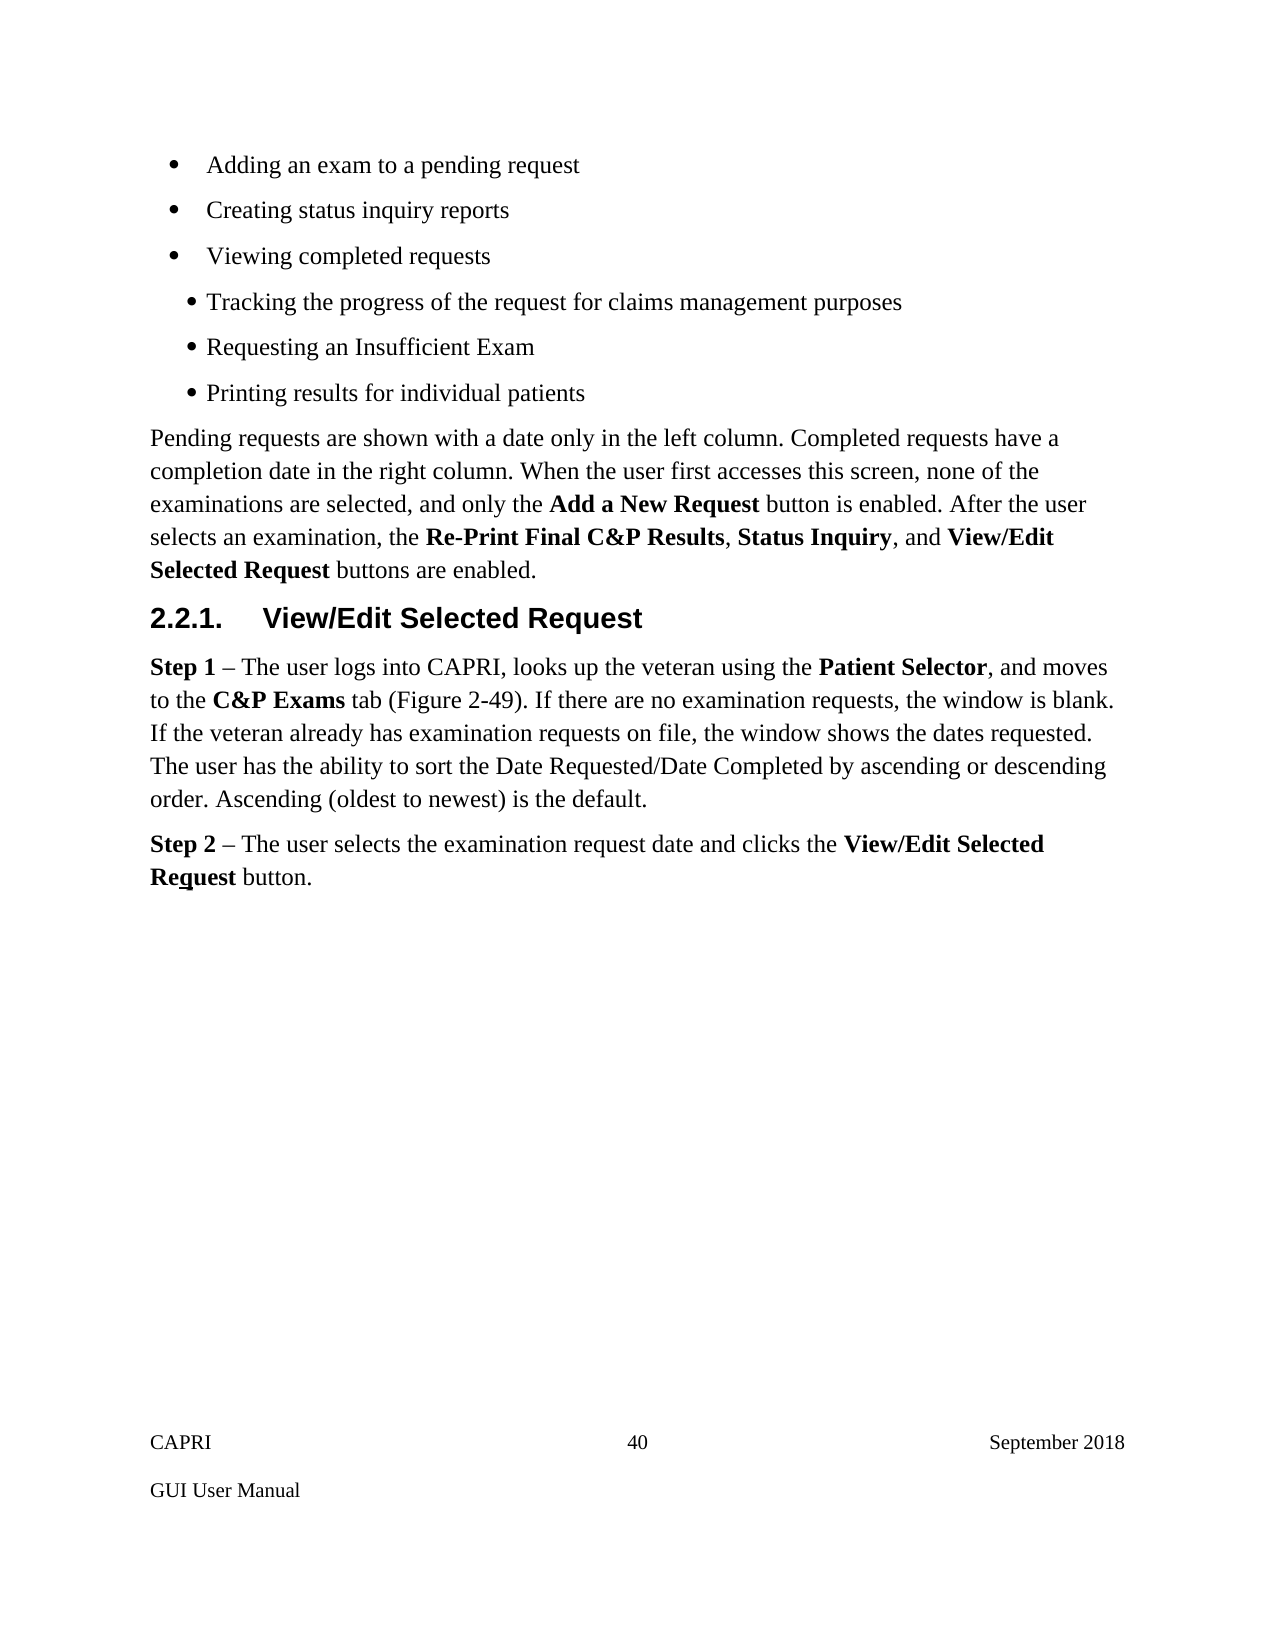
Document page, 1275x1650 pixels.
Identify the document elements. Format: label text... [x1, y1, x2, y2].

list Printing results for individual patients [187, 378, 1125, 406]
list Requesting an Insufficient Exam [187, 332, 1125, 361]
text Viewing completed requests [169, 241, 1125, 270]
text Pending requests are shown with a date only in the left column. Completed requests have a completion date in the right column. When the user first accesses this screen, none of the examinations are selected, and only the Add a New Request button is enabled. After the user selects an examination, the Re-Print Final C&P Results, Status Inquiry, and View/Edit Selected Request buttons are enabled. [150, 423, 1125, 584]
subtitle View/Edit Selected Request [150, 601, 1125, 634]
text Creating status inquiry reports [169, 196, 1125, 224]
list Tracking the progress of the request for claims management purposes [187, 287, 1125, 315]
text Step 2 – The user selects the examination request date and clicks the View/Edit Selected Request button. [150, 829, 1125, 891]
text Adding an exam to a pending request [169, 150, 1125, 179]
